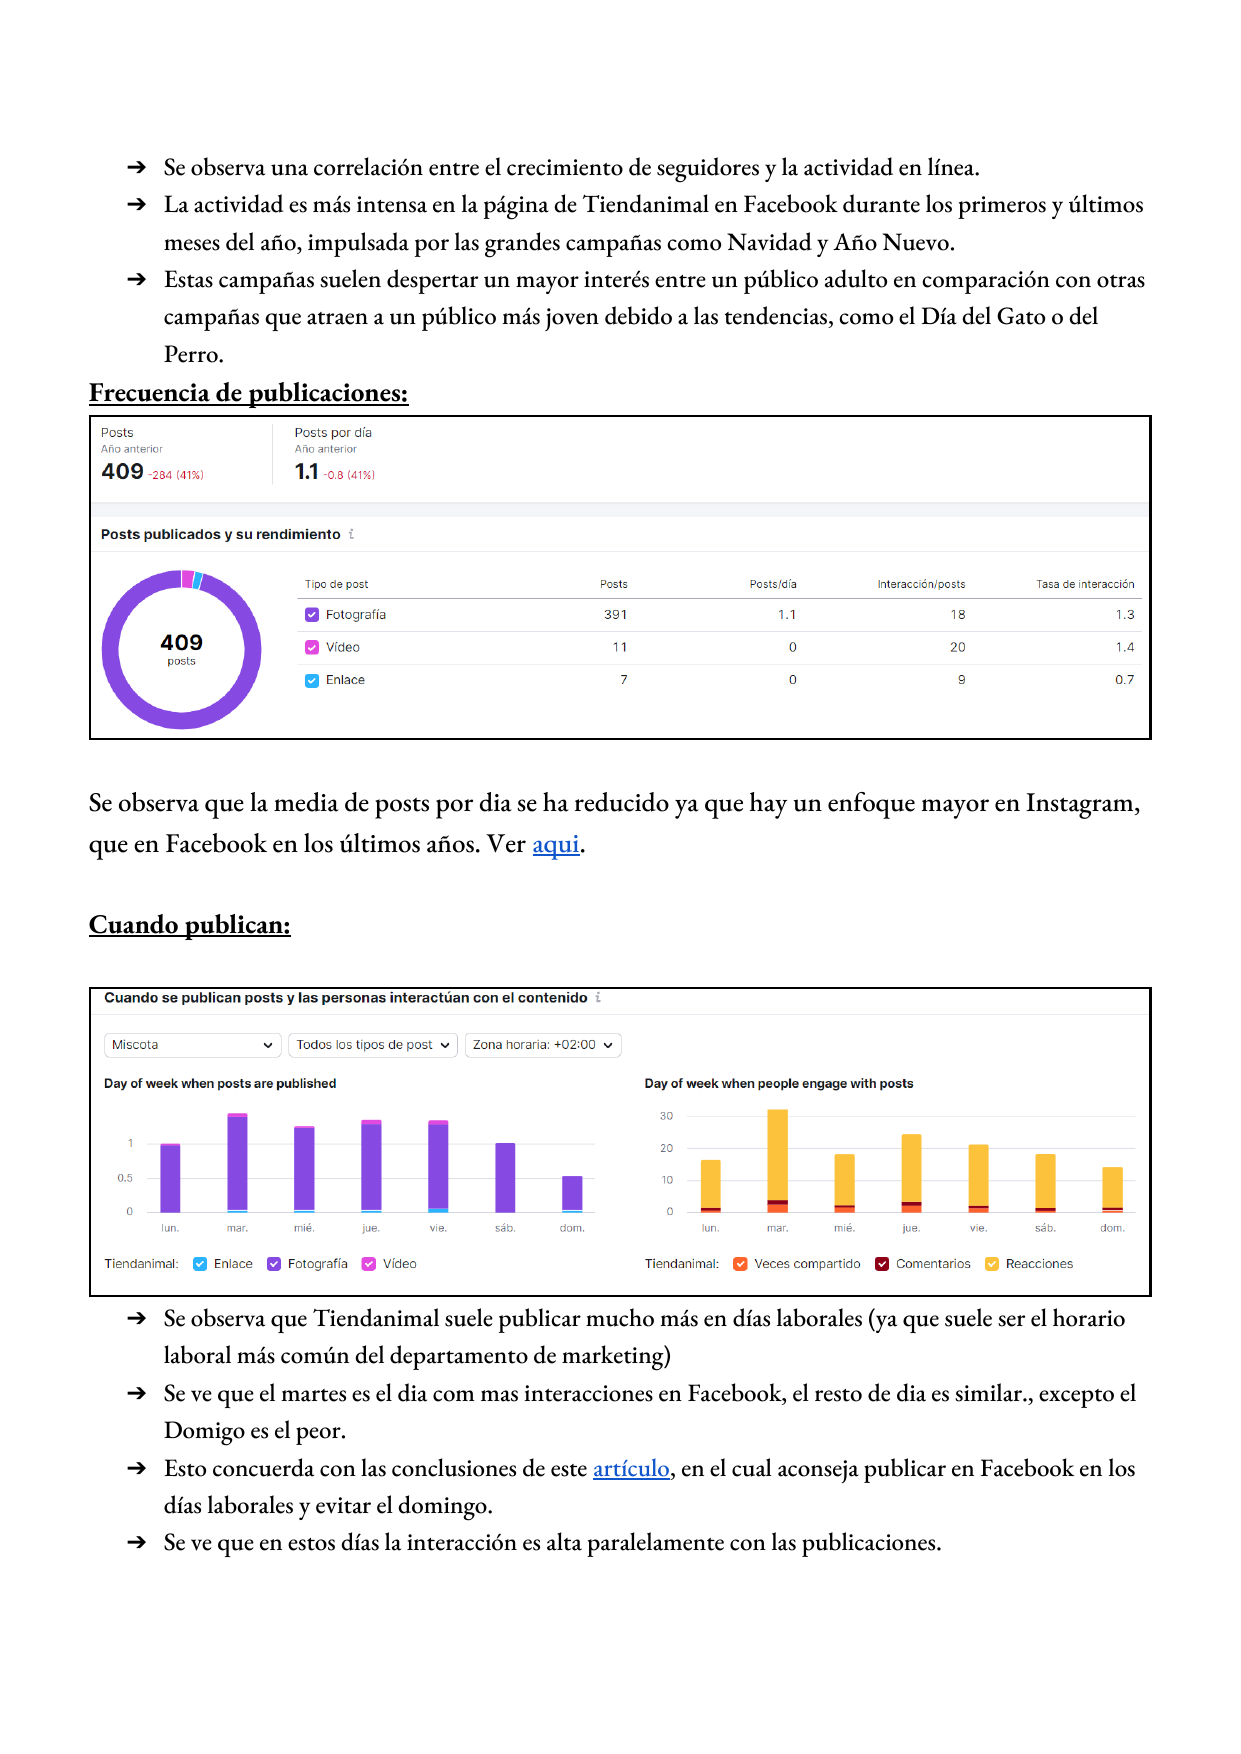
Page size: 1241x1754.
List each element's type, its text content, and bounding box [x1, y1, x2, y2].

list Estas campañas suelen despertar un mayor interés entre un público adulto en comparación con otras campañas que atraen a un público más joven debido a las tendencias, como el Día del Gato o del Perro. [126, 262, 1152, 369]
text Cuando publican: [88, 906, 1152, 941]
text Frecuencia de publicaciones: [88, 374, 1152, 410]
list Se observa una correlación entre el crecimiento de seguidores y la actividad en línea. [126, 150, 1152, 183]
list Se ve que el martes es el dia com mas interacciones en Facebook, el resto de dia es similar., excepto el Domigo es el peor. [126, 1376, 1152, 1446]
list La actividad es más intensa en la página de Tiendanimal en Facebook durante los primeros y últimos meses del año, impulsada por las grandes campañas como Navidad y Año Nuevo. [126, 187, 1152, 257]
list Esto concuerda con las conclusiones de este artículo, en el cual aconseja publicar en Facebook en los días laborales y evitar el domingo. [126, 1451, 1152, 1521]
picture [91, 989, 1149, 1295]
list Se ve que en estos días la interacción es alta paralelamente con las publicaciones. [126, 1526, 1152, 1558]
list Se observa que Tiendanimal suele publicar mucho más en días laborales (ya que suele ser el horario laboral más común del departamento de marketing) [126, 1301, 1152, 1371]
text Se observa que la media de posts por dia se ha reducido ya que hay un enfoque mayor en Instagram, que en Facebook en los últimos años. Ver aqui. [88, 784, 1152, 860]
picture [91, 417, 1149, 738]
